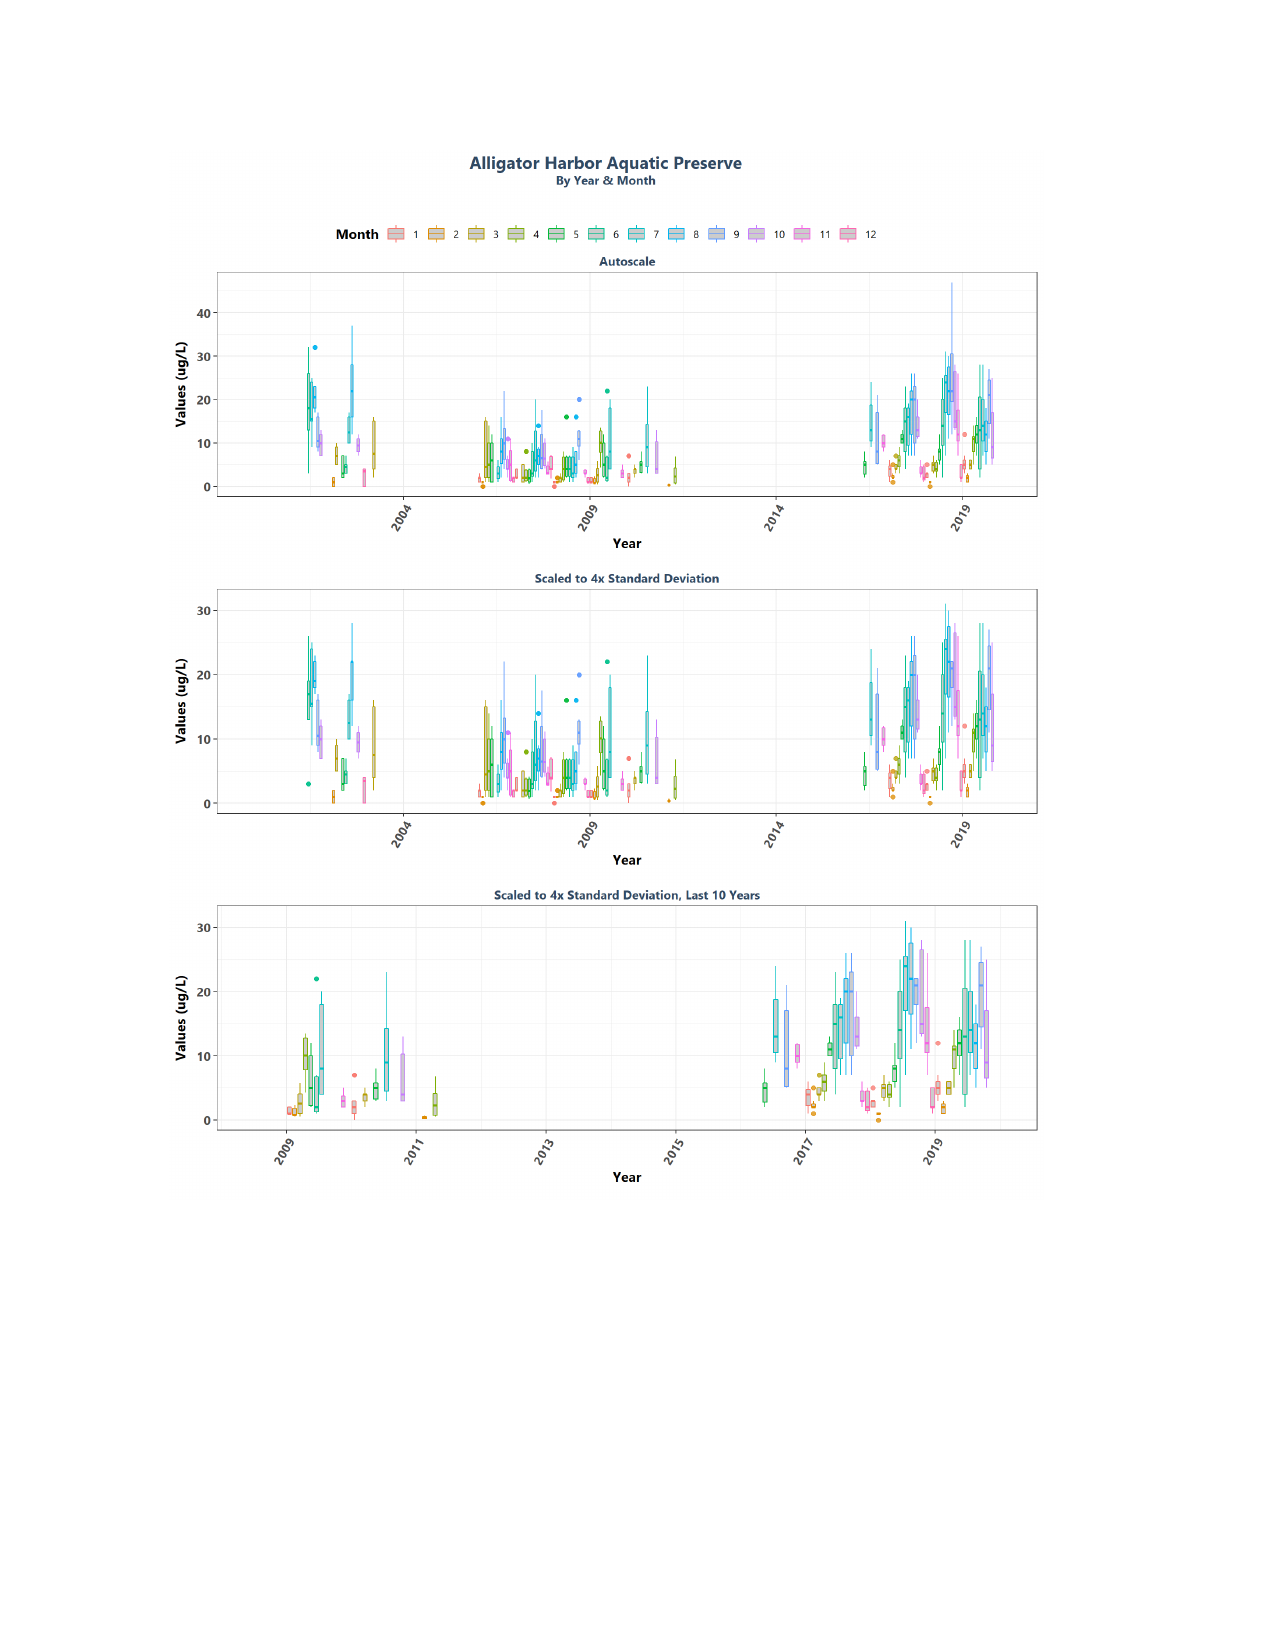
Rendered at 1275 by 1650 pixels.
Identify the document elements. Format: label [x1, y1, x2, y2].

picture [168, 150, 1044, 1200]
